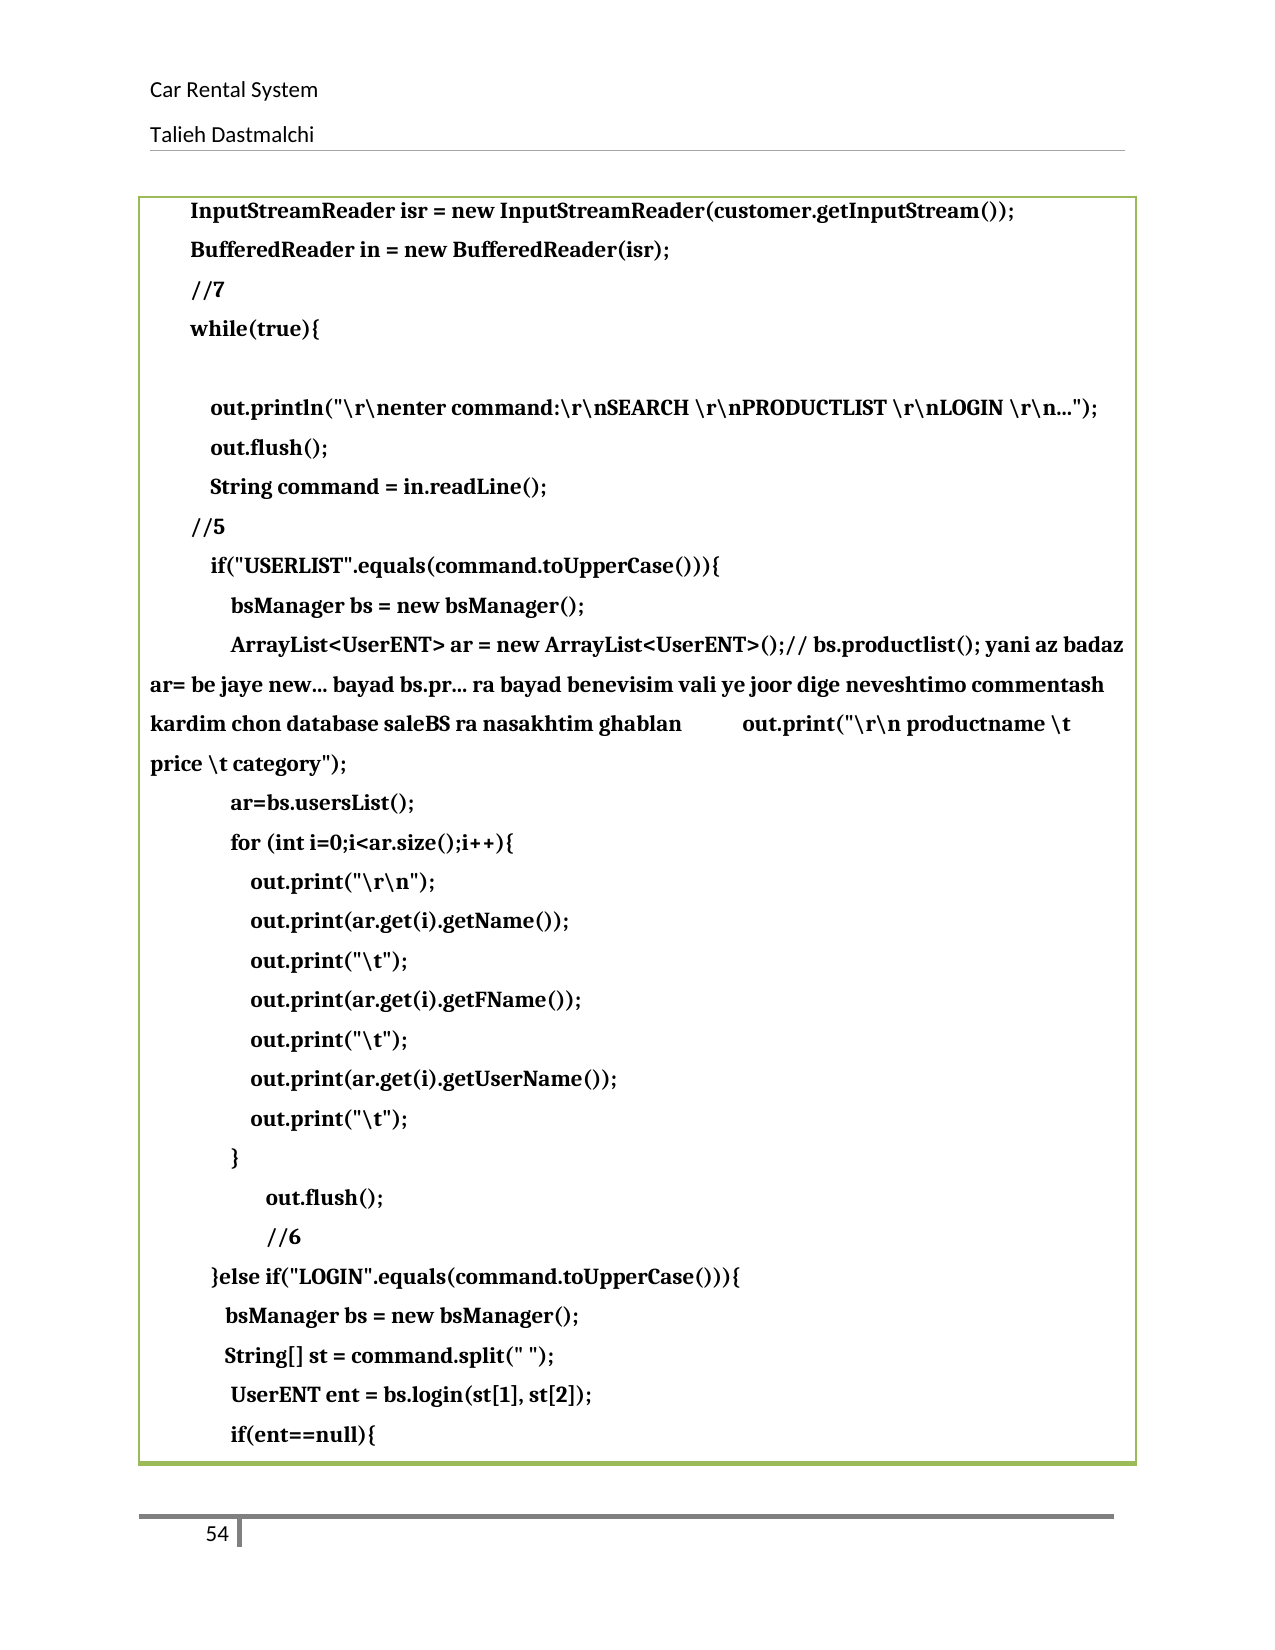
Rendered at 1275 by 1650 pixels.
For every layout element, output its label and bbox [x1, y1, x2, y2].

table_header [140, 198, 1135, 1461]
